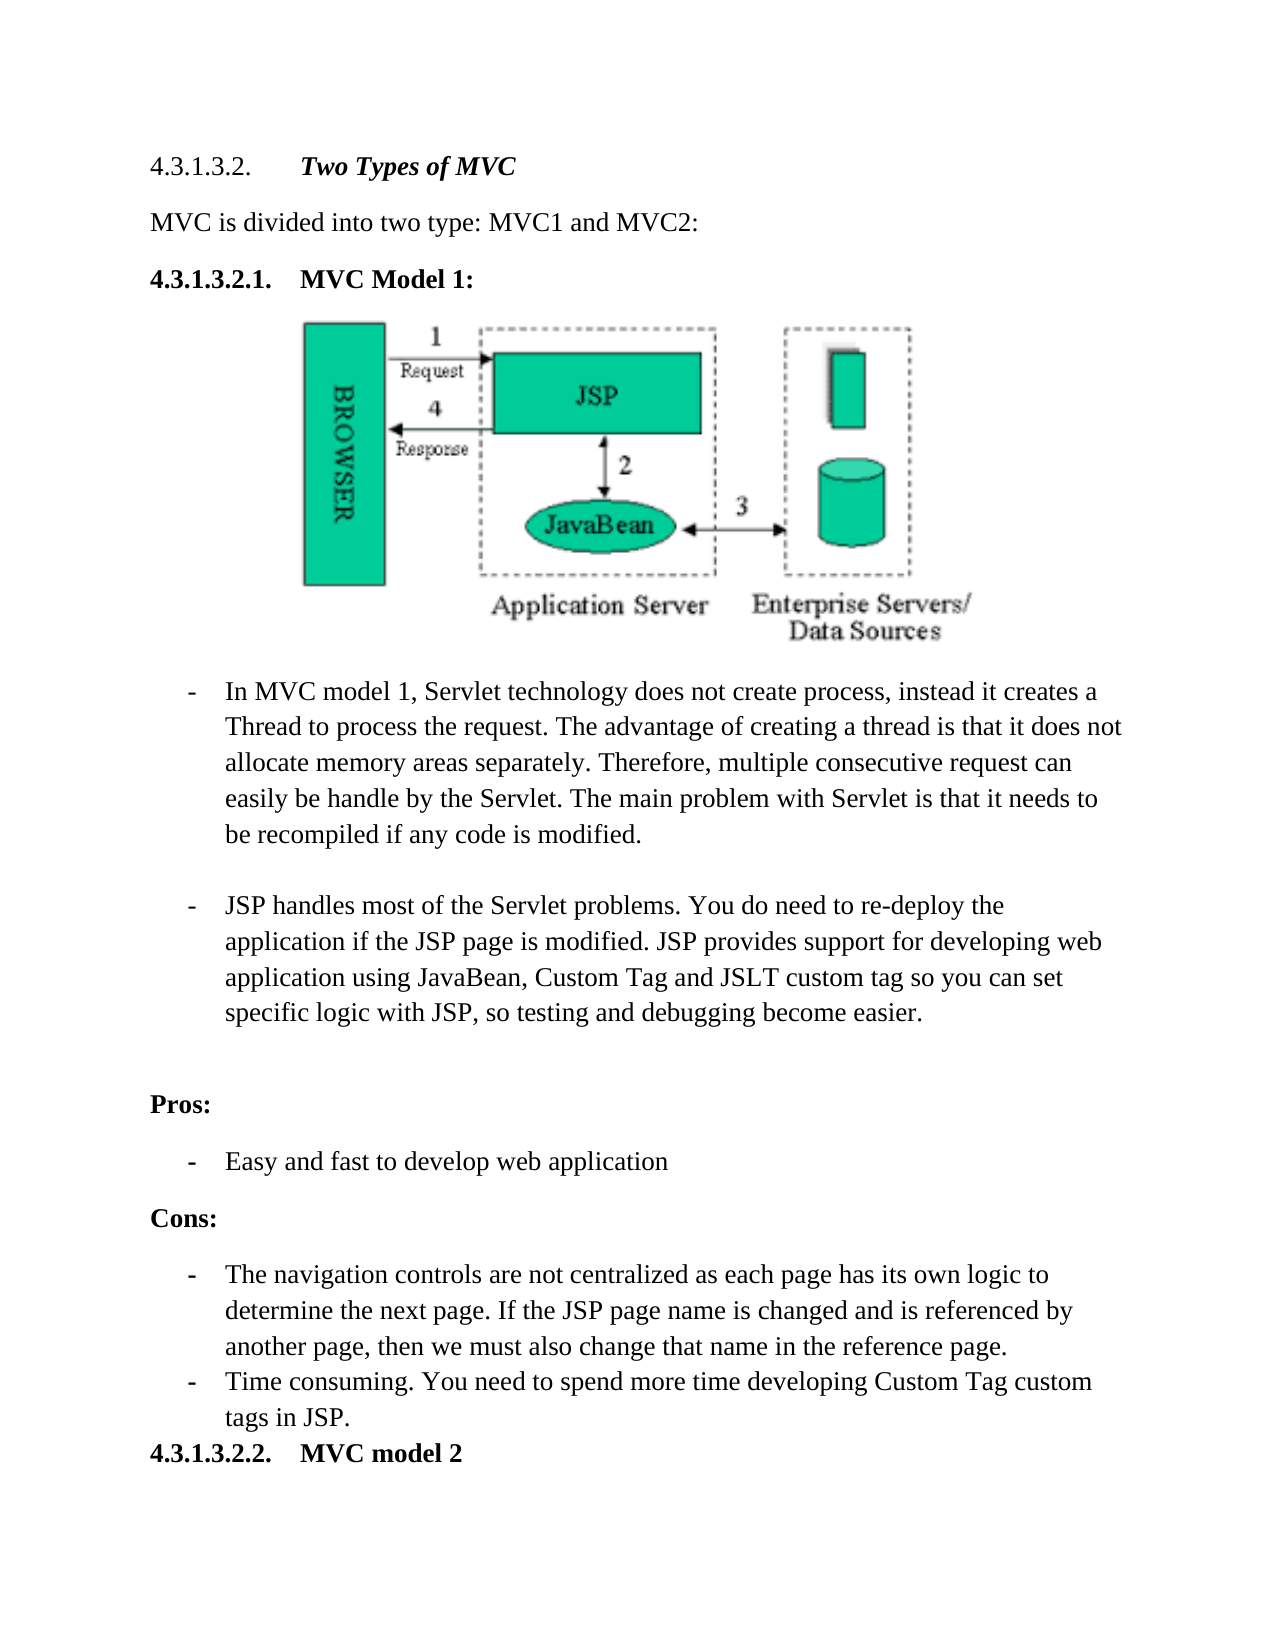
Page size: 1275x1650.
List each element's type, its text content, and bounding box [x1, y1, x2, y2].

list Two Types of MVC [150, 150, 1125, 181]
list MVC model 2 [150, 1437, 1125, 1468]
list Easy and fast to develop web application [187, 1145, 1125, 1176]
list In MVC model 1, Servlet technology does not create process, instead it creates a Thread to process the request. The advantage of creating a thread is that it does not allocate memory areas separately. Therefore, multiple consecutive request can easily be handle by the Servlet. The main problem with Servlet is that it needs to be recompiled if any code is modified. [187, 675, 1125, 849]
list JSP handles most of the Servlet problems. You do need to re-deploy the application if the JSP page is modified. JSP provides support for developing web application using JavaBean, Custom Tag and JSLT custom tag so you can set specific logic with JSP, so testing and debugging become easier. [187, 889, 1125, 1027]
picture [300, 319, 976, 650]
list The navigation controls are not centralized as each page has its own logic to determine the next page. If the JSP page name is changed and is referenced by another page, then we must also change that name in the reference page. [187, 1258, 1125, 1361]
text Pros: [150, 1089, 1125, 1120]
text MVC is divided into two type: MVC1 and MVC2: [150, 207, 1125, 238]
list Time consuming. You need to spend more time developing Custom Tag custom tags in JSP. [187, 1366, 1125, 1432]
text Cons: [150, 1202, 1125, 1233]
list MVC Model 1: [150, 263, 1125, 294]
